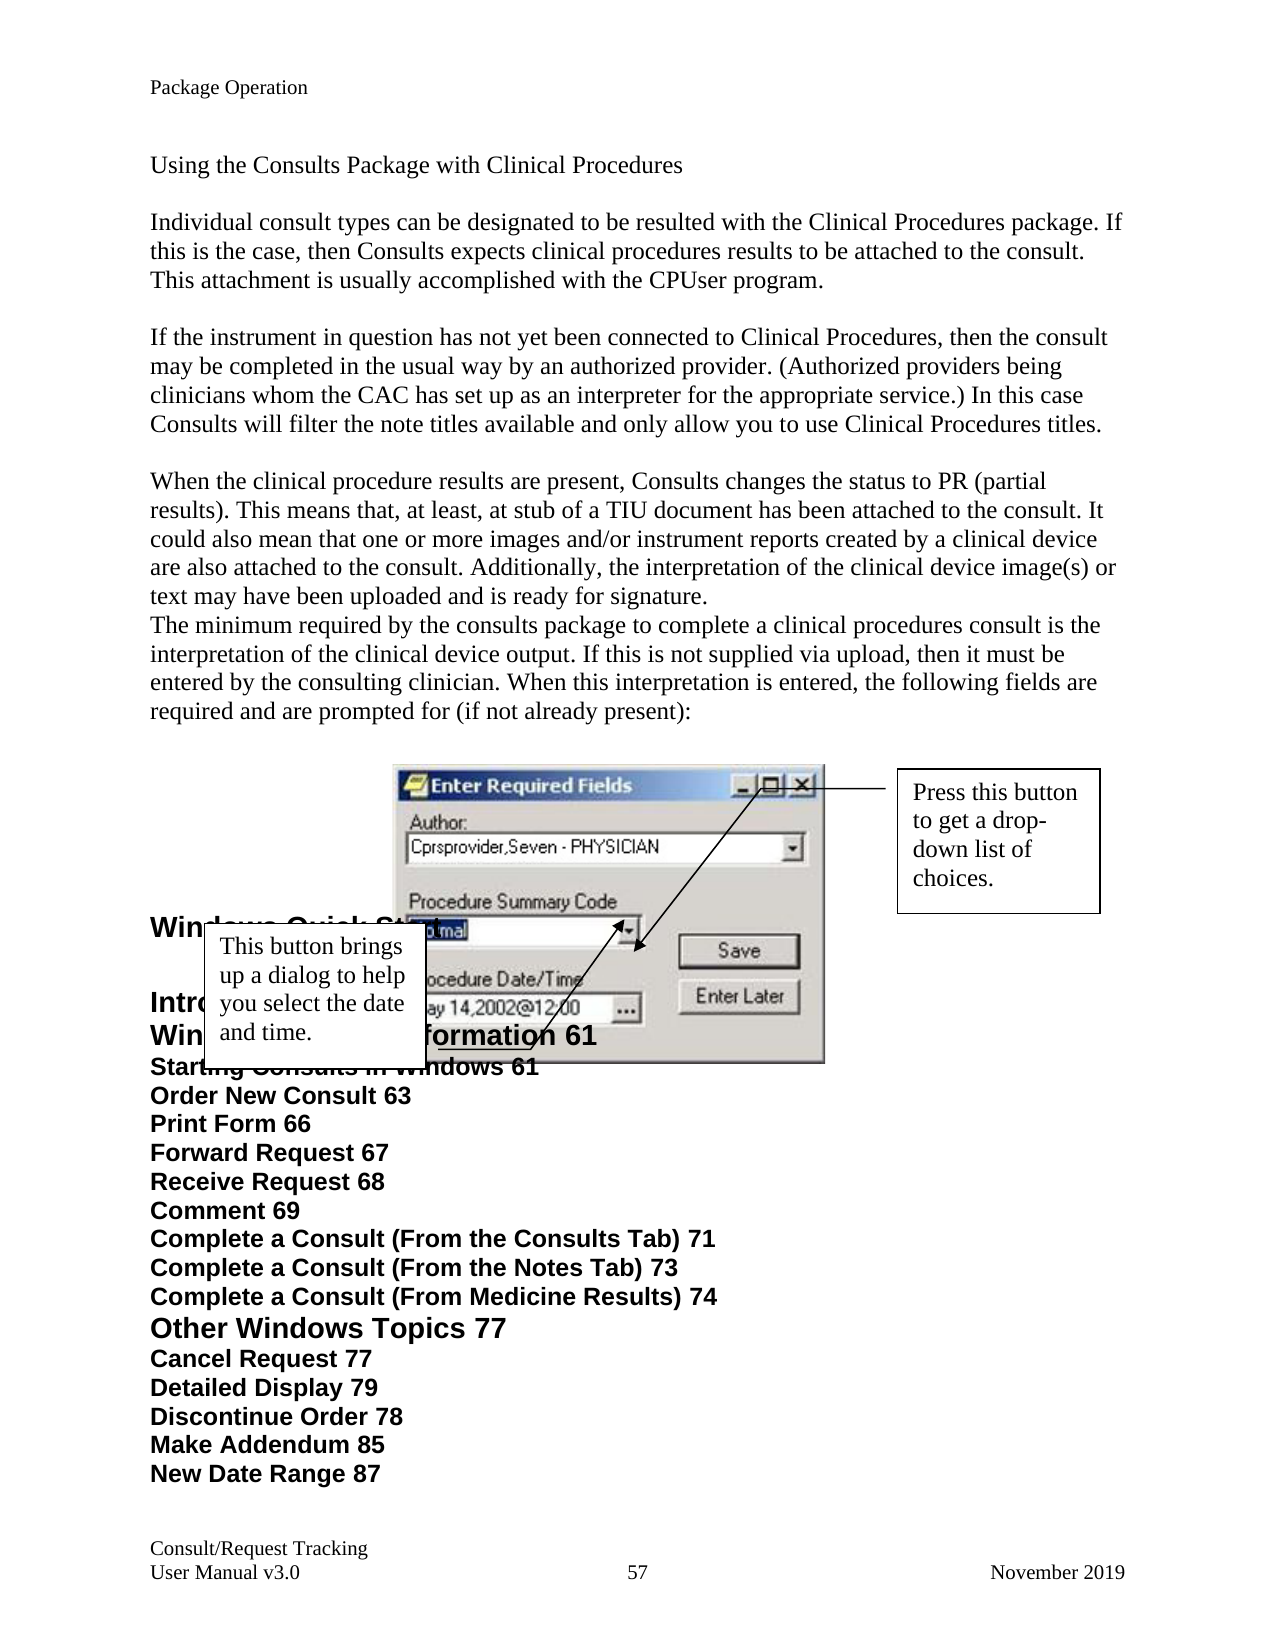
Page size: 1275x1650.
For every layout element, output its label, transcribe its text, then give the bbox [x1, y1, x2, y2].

subtitle Starting Consults in Windows 60 [150, 1052, 1125, 1081]
subtitle Receive Request 67 [150, 1167, 1125, 1196]
subtitle Complete a Consult (From the Notes Tab) 72 [150, 1253, 1125, 1282]
subtitle Windows Quick Start [150, 910, 664, 943]
subtitle Cancel Request 76 [150, 1344, 1125, 1373]
subtitle Other Windows Topics 76 [150, 1311, 1125, 1344]
subtitle Complete a Consult (From the Consults Tab) 70 [150, 1224, 1125, 1253]
subtitle New Date Range 86 [150, 1459, 1125, 1488]
picture [427, 943, 605, 985]
subtitle Make Addendum 84 [150, 1430, 1125, 1459]
text The minimum required by the consults package to complete a clinical procedures consult is the interpretation of the clinical device output. If this is not supplied via upload, then it must be entered by the consulting clinician. When this interpretation is entered, the following fields are required and are prompted for (if not already present): [150, 610, 1125, 725]
subtitle Windows Flow of Information 60 [427, 1018, 1125, 1052]
subtitle Complete a Consult (From Medicine Results) 74 [150, 1282, 1125, 1311]
picture [669, 790, 826, 910]
subtitle Discontinue Order 77 [150, 1402, 1125, 1430]
picture [392, 764, 826, 910]
text When the clinical procedure results are present, Consults changes the status to PR (partial results). This means that, at least, at stub of a TIU document has been attached to the consult. It could also mean that one or more images and/or instrument reports created by a clinical device are also attached to the consult. Additionally, the interpretation of the clinical device image(s) or text may have been uploaded and is ready for signature. [150, 466, 1125, 610]
subtitle Introduction 59 [427, 985, 575, 1018]
subtitle Introduction 59 [555, 985, 1125, 1018]
subtitle Forward Request 66 [150, 1138, 1125, 1167]
subtitle Windows Quick Start [643, 910, 1125, 943]
subtitle Introduction 59 [150, 985, 204, 1018]
subtitle Detailed Display 78 [150, 1373, 1125, 1402]
subtitle Windows Flow of Information 60 [150, 1018, 204, 1052]
subtitle Order New Consult 63 [150, 1081, 1125, 1109]
picture [579, 943, 826, 985]
subtitle Comment 68 [150, 1196, 1125, 1224]
text If the instrument in question has not yet been connected to Clinical Procedures, then the consult may be completed in the usual way by an authorized provider. (Authorized providers being clinicians whom the CAC has set up as an interpreter for the appropriate service.) In this case Consults will filter the note titles available and only allow you to use Clinical Procedures titles. [150, 322, 1125, 437]
text Individual consult types can be designated to be resulted with the Clinical Procedures package. If this is the case, then Consults expects clinical procedures results to be attached to the consult. This attachment is usually accomplished with the CPUser program. [150, 207, 1125, 294]
subtitle Using the Consults Package with Clinical Procedures [150, 150, 1125, 179]
subtitle Print Form 65 [150, 1109, 1125, 1138]
